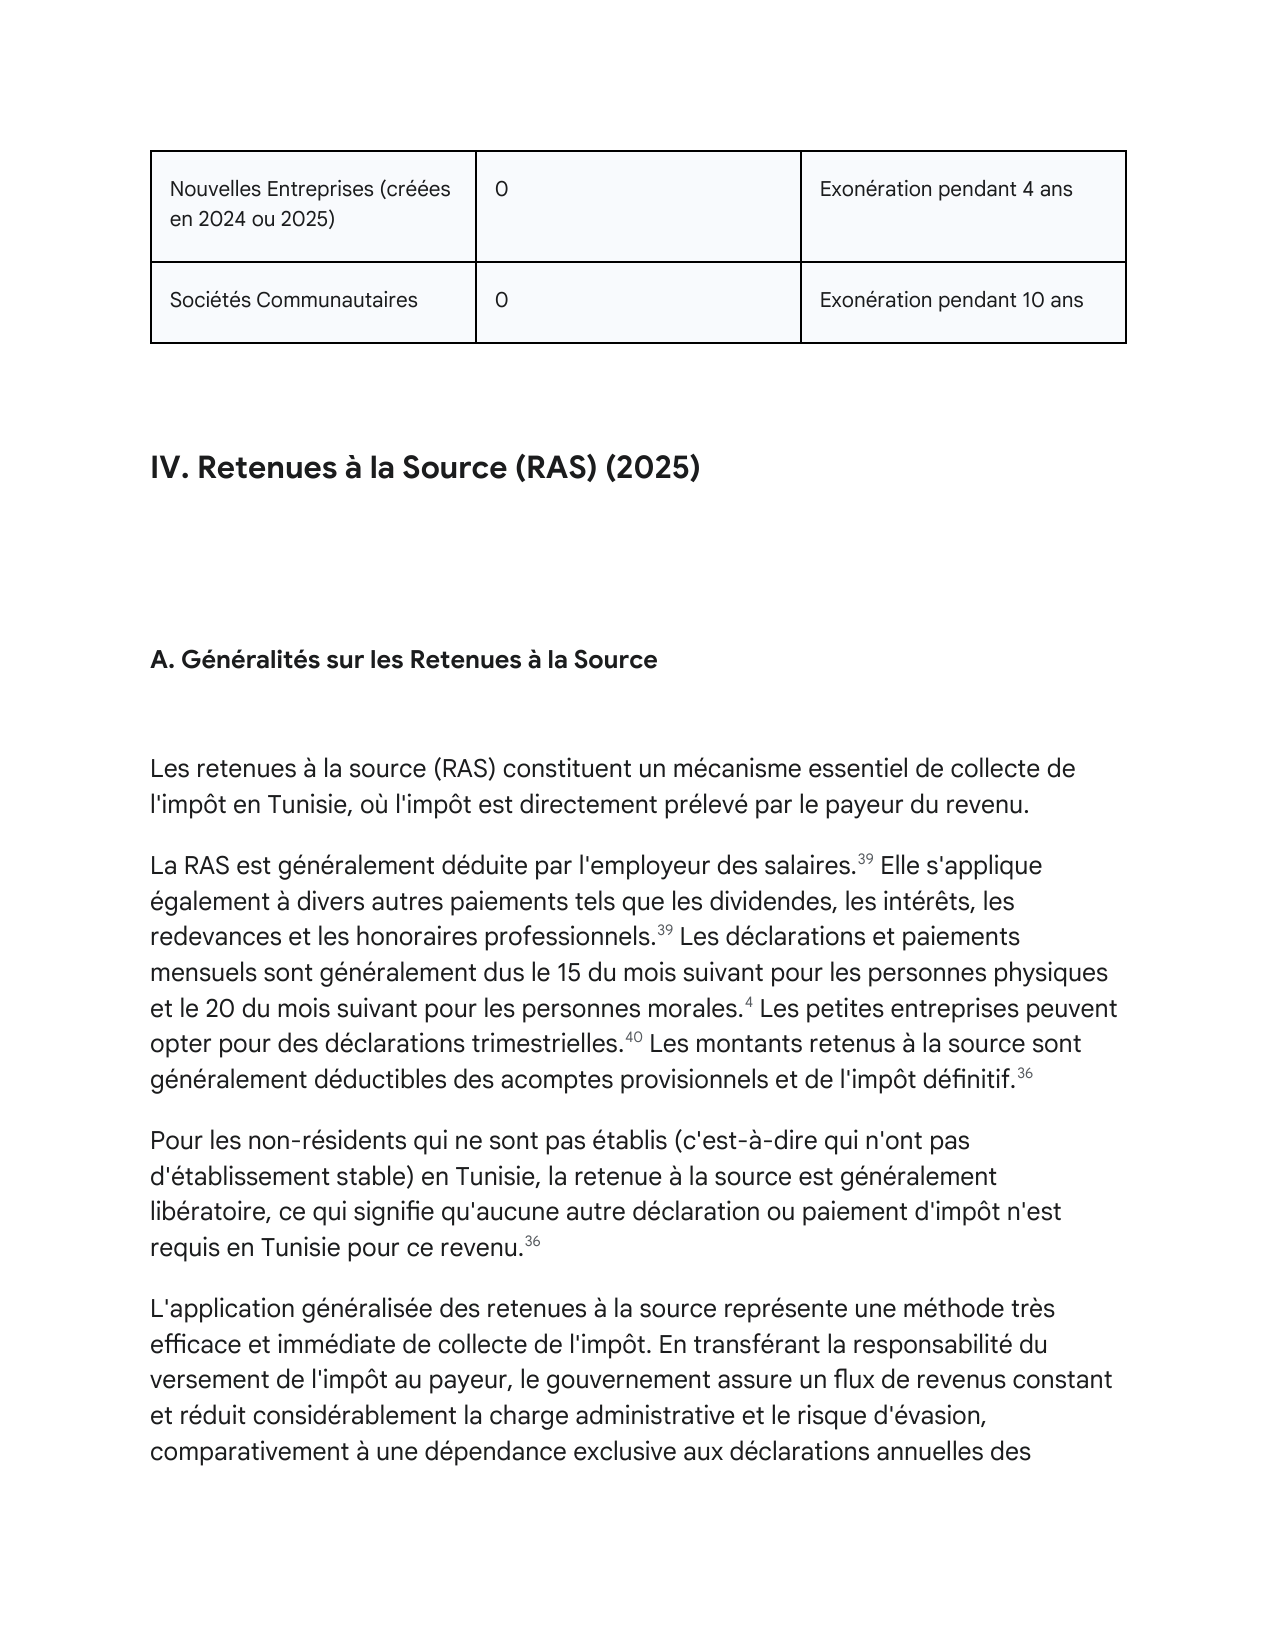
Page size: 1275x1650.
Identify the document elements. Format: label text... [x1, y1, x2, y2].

subtitle A. Généralités sur les Retenues à la Source [150, 645, 1125, 676]
text Pour les non-résidents qui ne sont pas établis (c'est-à-dire qui n'ont pas d'établissement stable) en Tunisie, la retenue à la source est généralement libératoire, ce qui signifie qu'aucune autre déclaration ou paiement d'impôt n'est requis en Tunisie pour ce revenu.36 [150, 1125, 1125, 1264]
text La RAS est généralement déduite par l'employeur des salaires.39 Elle s'applique également à divers autres paiements tels que les dividendes, les intérêts, les redevances et les honoraires professionnels.39 Les déclarations et paiements mensuels sont généralement dus le 15 du mois suivant pour les personnes physiques et le 20 du mois suivant pour les personnes morales.4 Les petites entreprises peuvent opter pour des déclarations trimestrielles.40 Les montants retenus à la source sont généralement déductibles des acomptes provisionnels et de l'impôt définitif.36 [150, 850, 1125, 1096]
table_cell 0 [477, 152, 800, 261]
table_cell 0 [477, 263, 800, 342]
table_cell Sociétés Communautaires [152, 263, 475, 342]
table_cell Exonération pendant 4 ans [802, 152, 1125, 261]
text Les retenues à la source (RAS) constituent un mécanisme essentiel de collecte de l'impôt en Tunisie, où l'impôt est directement prélevé par le payeur du revenu. [150, 754, 1125, 821]
table_cell Nouvelles Entreprises (créées en 2024 ou 2025) [152, 152, 475, 261]
table_cell Exonération pendant 10 ans [802, 263, 1125, 342]
subtitle IV. Retenues à la Source (RAS) (2025) [150, 448, 1125, 488]
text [150, 1293, 1125, 1467]
